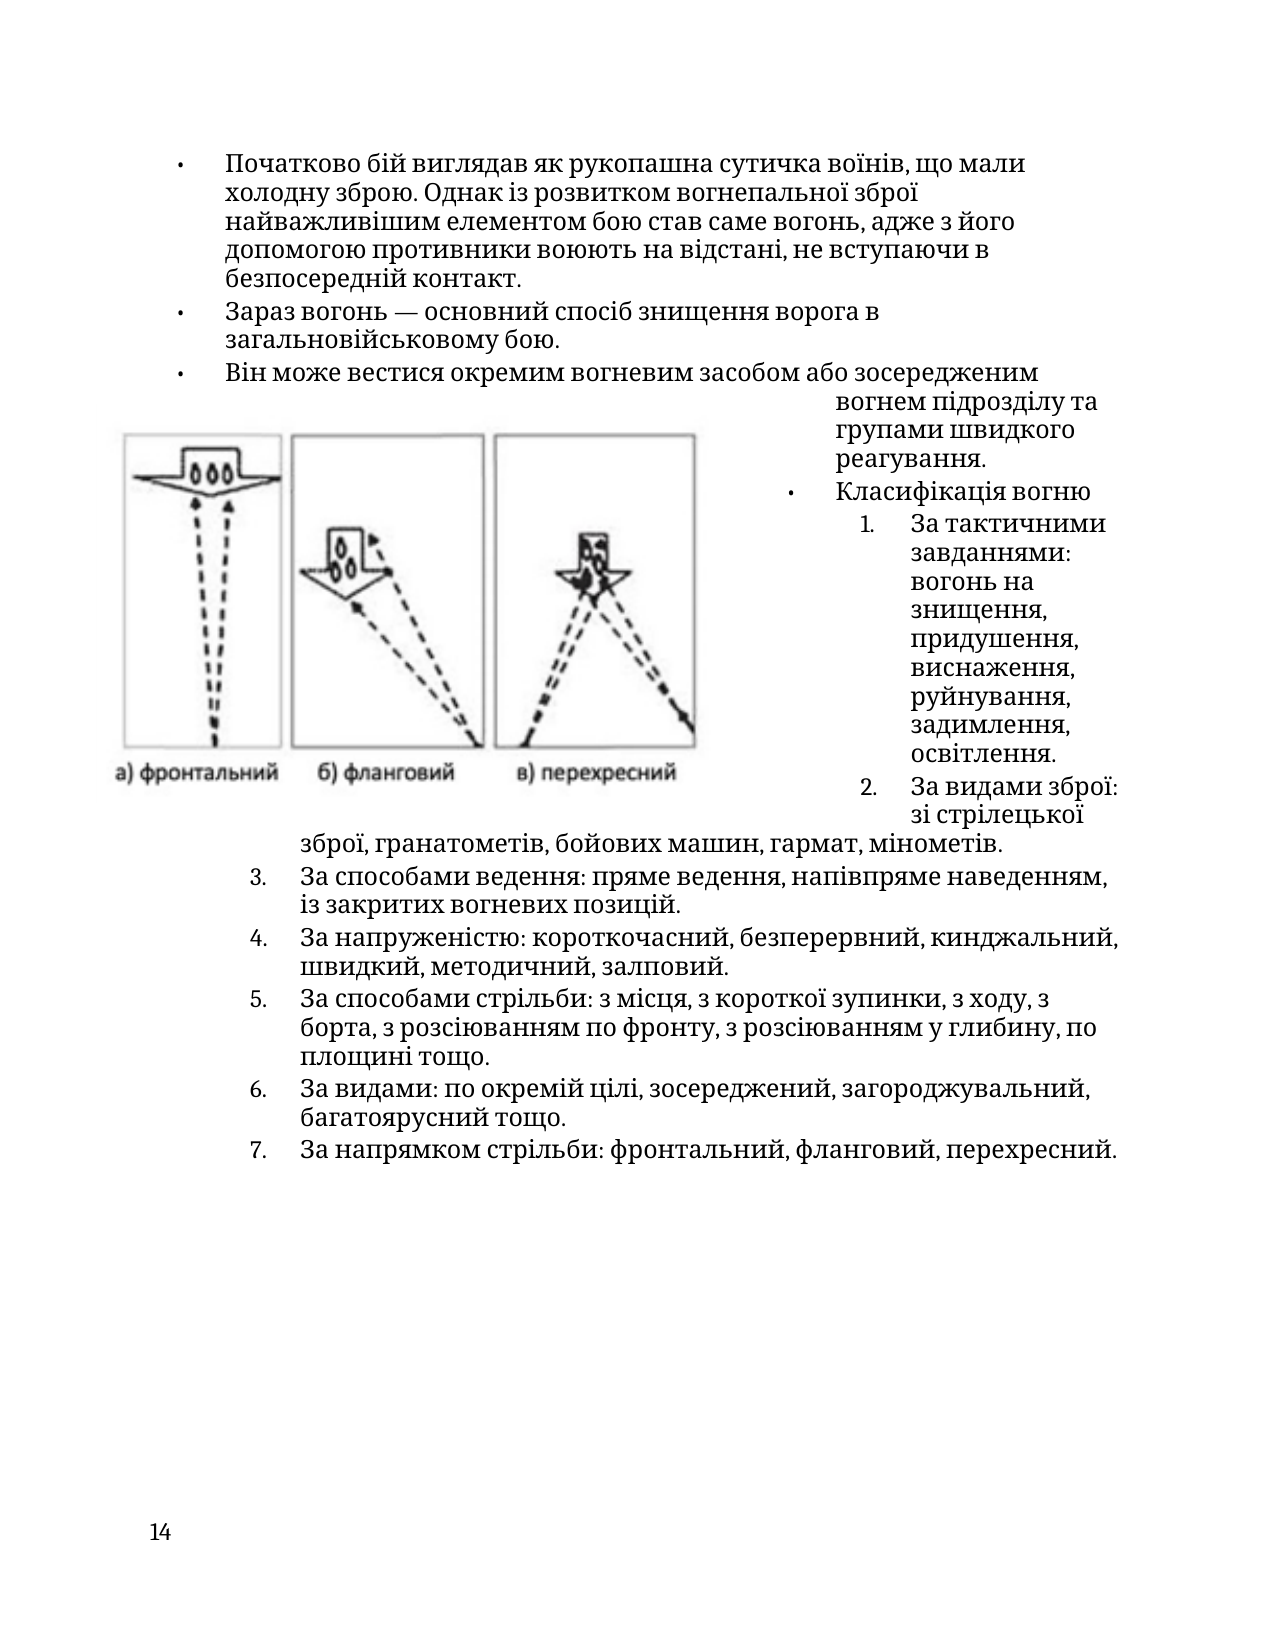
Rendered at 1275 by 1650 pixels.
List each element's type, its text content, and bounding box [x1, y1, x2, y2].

list Початково бій виглядав як рукопашна сутичка воїнів, що мали холодну зброю. Однак із розвитком вогнепальної зброї найважливішим елементом бою став саме вогонь, адже з його допомогою противники воюють на відстані, не вступаючи в безпосередній контакт. [175, 150, 1125, 294]
list Зараз вогонь — основний спосіб знищення ворога в загальновійськовому бою. [175, 297, 1125, 355]
list За напрямком стрільби: фронтальний, фланговий, перехресний. [250, 1136, 1125, 1165]
list Він може вестися окремим вогневим засобом або зосередженим вогнем підрозділу та групами швидкого реагування. [175, 359, 1125, 474]
list За тактичними завданнями: вогонь на знищення, придушення, виснаження, руйнування, задимлення, освітлення. [742, 510, 1125, 769]
list За видами: по окремій цілі, зосереджений, загороджувальний, багатоярусний тощо. [250, 1075, 1125, 1132]
list За напруженістю: короткочасний, безперервний, кинджальний, швидкий, методичний, залповий. [250, 924, 1125, 981]
list Класифікація вогню [742, 477, 1125, 506]
list За видами зброї: зі стрілецької зброї, гранатометів, бойових машин, гармат, мінометів. [250, 772, 1125, 859]
picture [95, 404, 742, 803]
list За способами стрільби: з місця, з короткої зупинки, з ходу, з борта, з розсіюванням по фронту, з розсіюванням у глибину, по площині тощо. [250, 985, 1125, 1071]
list За способами ведення: пряме ведення, напівпряме наведенням, із закритих вогневих позицій. [250, 862, 1125, 920]
